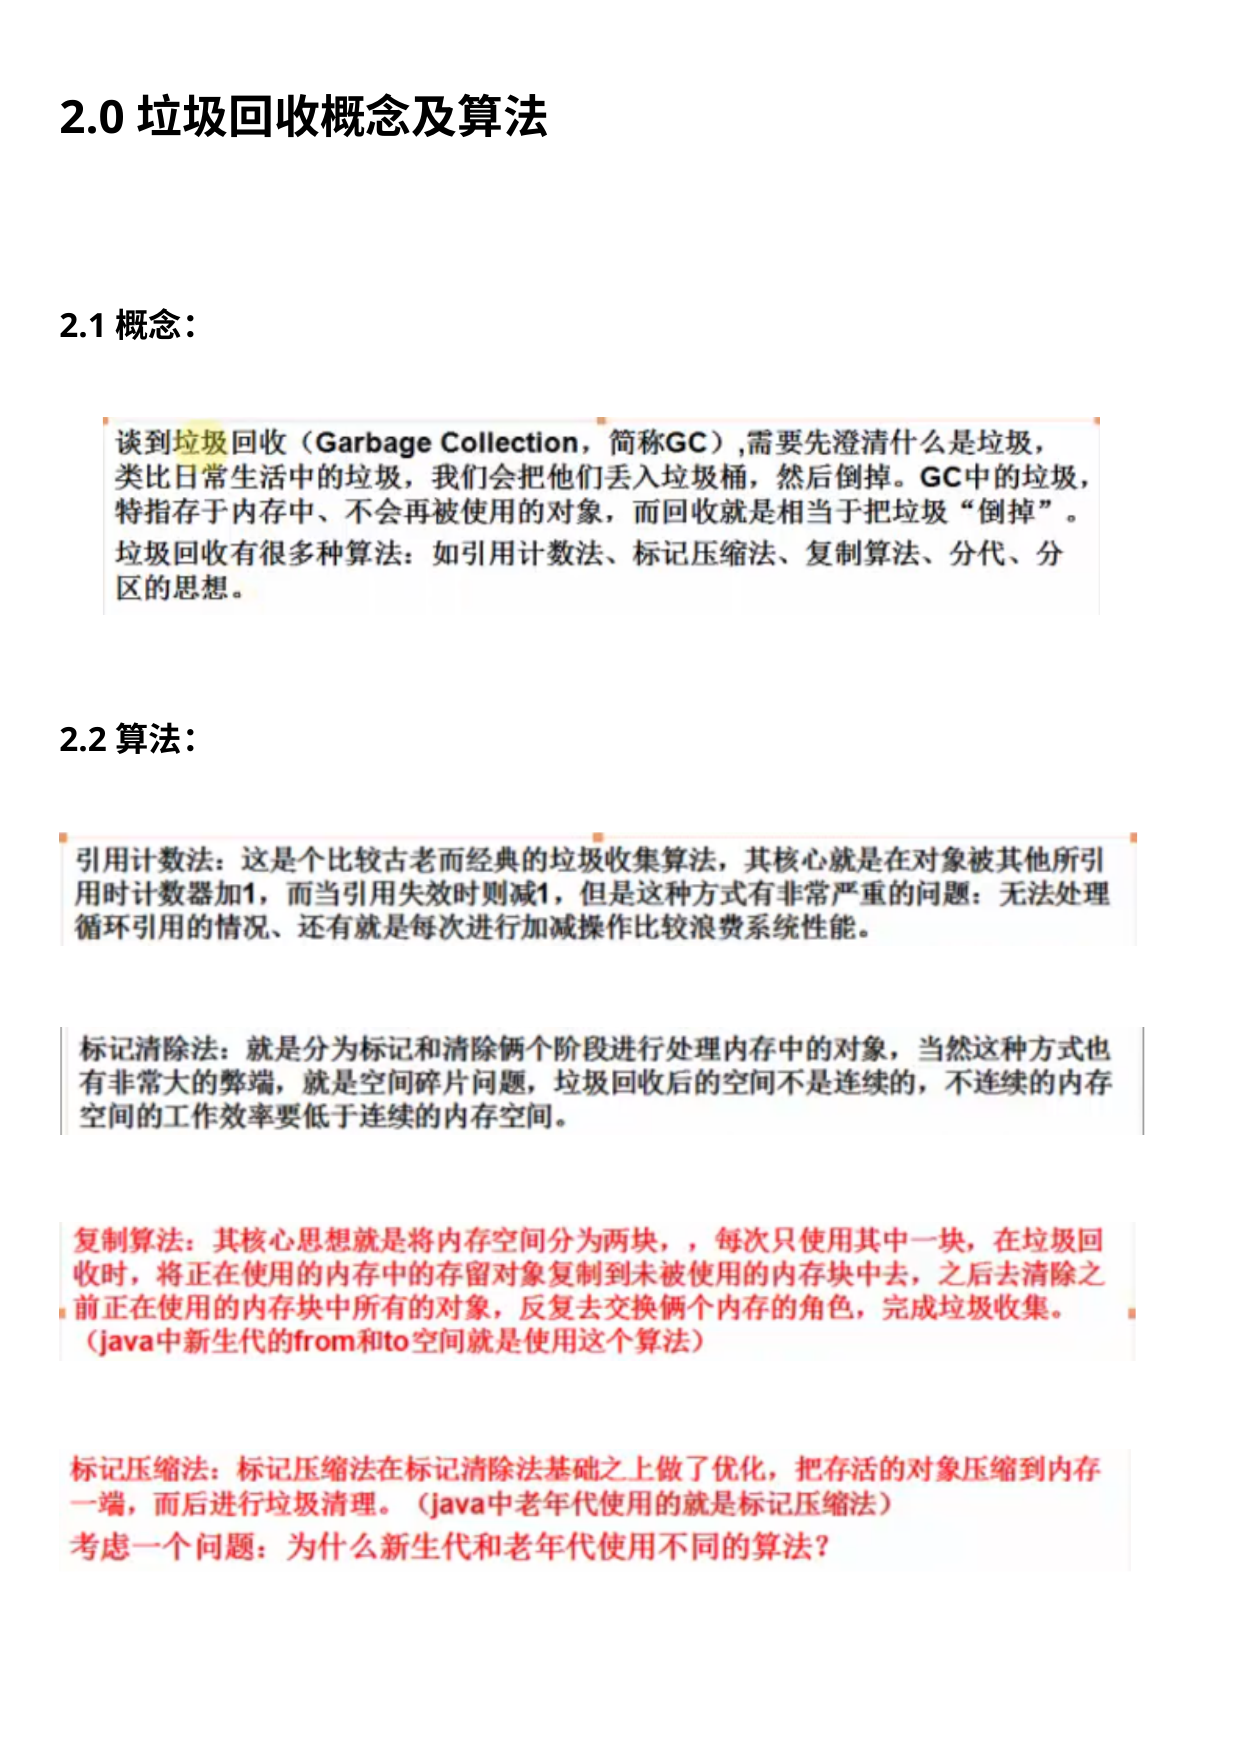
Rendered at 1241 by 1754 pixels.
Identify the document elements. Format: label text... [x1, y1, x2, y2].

picture [59, 1027, 1145, 1135]
subtitle 2.1 概念： [59, 290, 1181, 355]
picture [59, 1222, 1136, 1361]
subtitle 2.0 垃圾回收概念及算法 [59, 64, 1181, 162]
picture [102, 417, 1100, 615]
picture [59, 832, 1138, 946]
picture [59, 1449, 1131, 1573]
subtitle 2.2 算法： [59, 704, 1181, 769]
